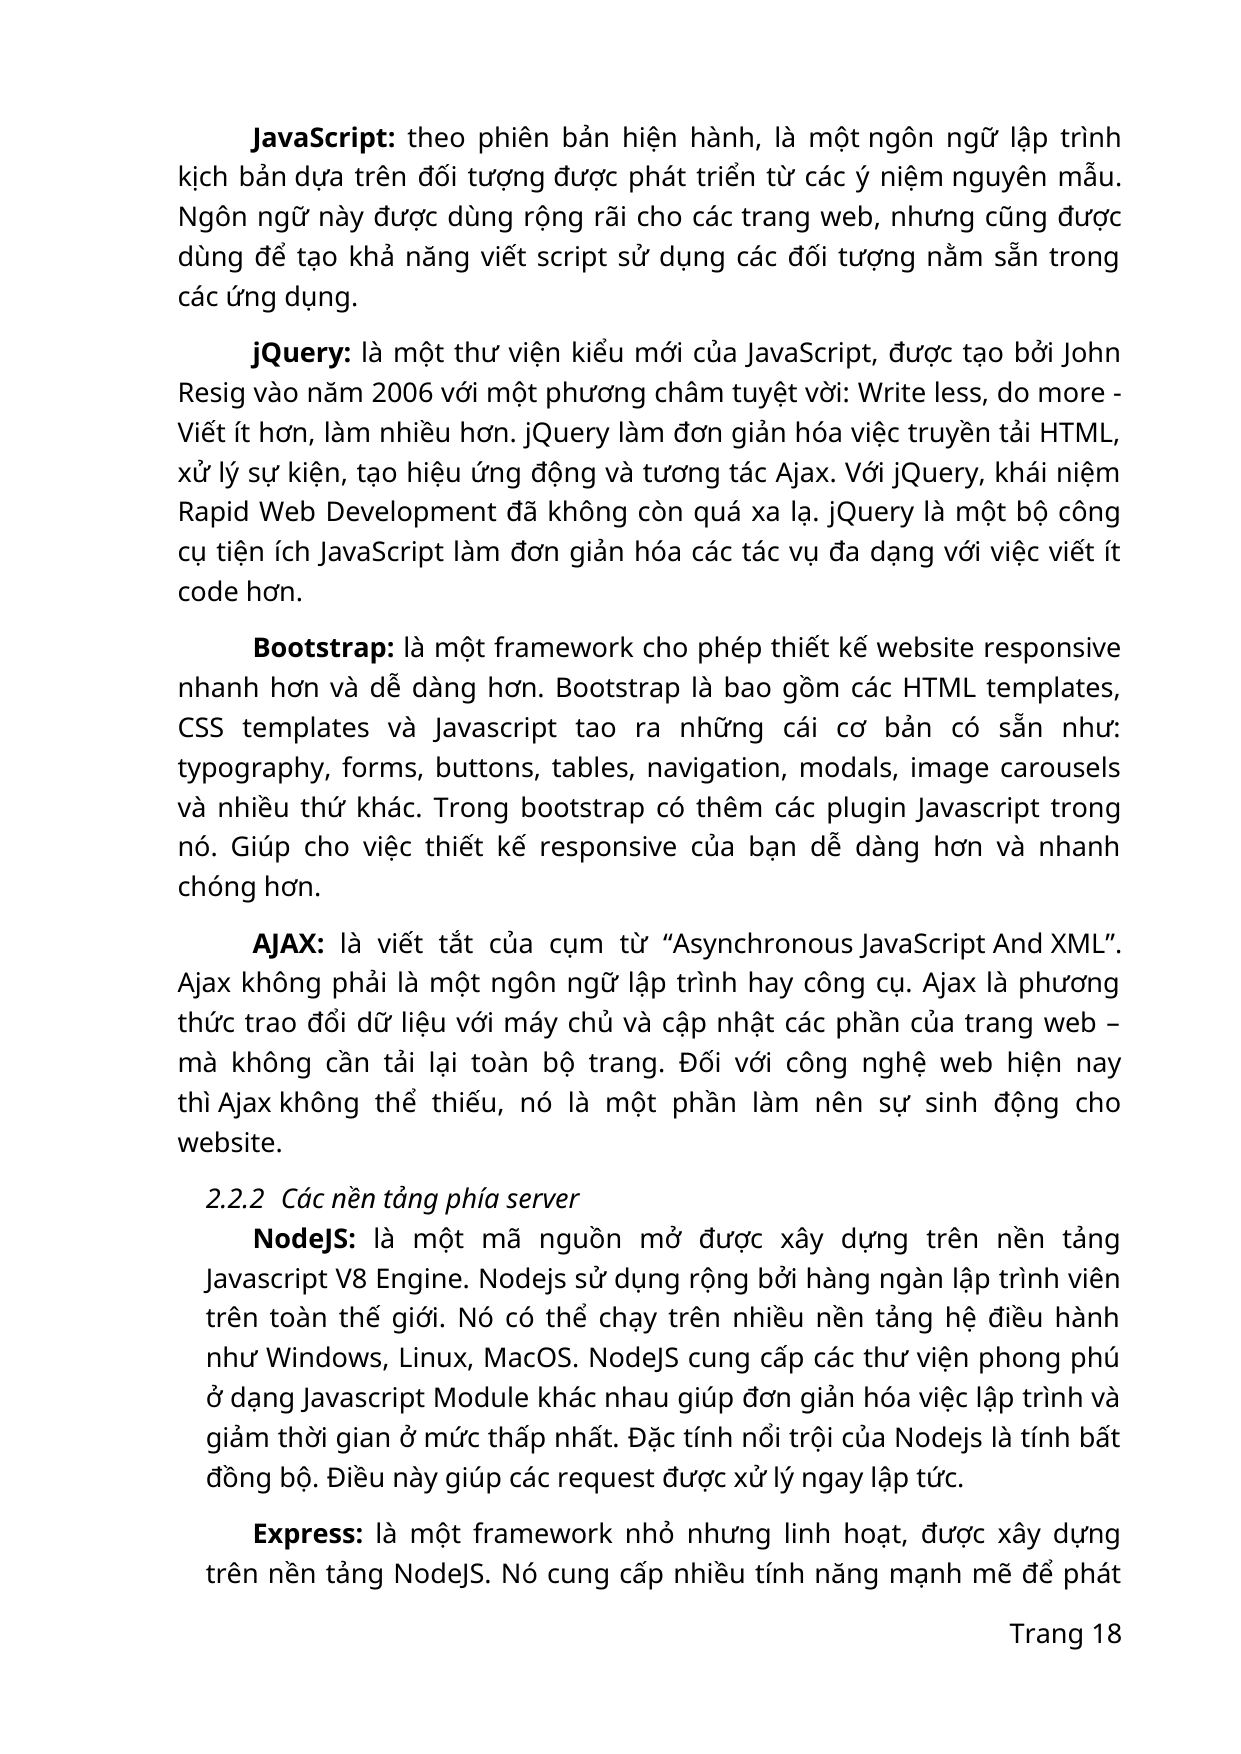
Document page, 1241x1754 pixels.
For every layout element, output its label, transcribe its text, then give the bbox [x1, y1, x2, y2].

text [206, 1514, 1122, 1591]
text NodeJS: là một mã nguồn mở được xây dựng trên nền tảng Javascript V8 Engine. Nodejs sử dụng rộng bởi hàng ngàn lập trình viên trên toàn thế giới. Nó có thể chạy trên nhiều nền tảng hệ điều hành như Windows, Linux, MacOS. NodeJS cung cấp các thư viện phong phú ở dạng Javascript Module khác nhau giúp đơn giản hóa việc lập trình và giảm thời gian ở mức thấp nhất. Đặc tính nổi trội của Nodejs là tính bất đồng bộ. Điều này giúp các request được xử lý ngay lập tức. [206, 1219, 1122, 1495]
text JavaScript: theo phiên bản hiện hành, là một ngôn ngữ lập trình kịch bản dựa trên đối tượng được phát triển từ các ý niệm nguyên mẫu. Ngôn ngữ này được dùng rộng rãi cho các trang web, nhưng cũng được dùng để tạo khả năng viết script sử dụng các đối tượng nằm sẵn trong các ứng dụng. [177, 118, 1122, 314]
text AJAX: là viết tắt của cụm từ “Asynchronous JavaScript And XML”. Ajax không phải là một ngôn ngữ lập trình hay công cụ. Ajax là phương thức trao đổi dữ liệu với máy chủ và cập nhật các phần của trang web – mà không cần tải lại toàn bộ trang. Đối với công nghệ web hiện nay thì Ajax không thể thiếu, nó là một phần làm nên sự sinh động cho website. [177, 924, 1122, 1160]
text Bootstrap: là một framework cho phép thiết kế website responsive nhanh hơn và dễ dàng hơn. Bootstrap là bao gồm các HTML templates, CSS templates và Javascript tao ra những cái cơ bản có sẵn như: typography, forms, buttons, tables, navigation, modals, image carousels và nhiều thứ khác. Trong bootstrap có thêm các plugin Javascript trong nó. Giúp cho việc thiết kế responsive của bạn dễ dàng hơn và nhanh chóng hơn. [177, 629, 1122, 904]
text jQuery: là một thư viện kiểu mới của JavaScript, được tạo bởi John Resig vào năm 2006 với một phương châm tuyệt vời: Write less, do more - Viết ít hơn, làm nhiều hơn. jQuery làm đơn giản hóa việc truyền tải HTML, xử lý sự kiện, tạo hiệu ứng động và tương tác Ajax. Với jQuery, khái niệm Rapid Web Development đã không còn quá xa lạ. jQuery là một bộ công cụ tiện ích JavaScript làm đơn giản hóa các tác vụ đa dạng với việc viết ít code hơn. [177, 334, 1122, 609]
subtitle Các nền tảng phía server [206, 1179, 1122, 1216]
